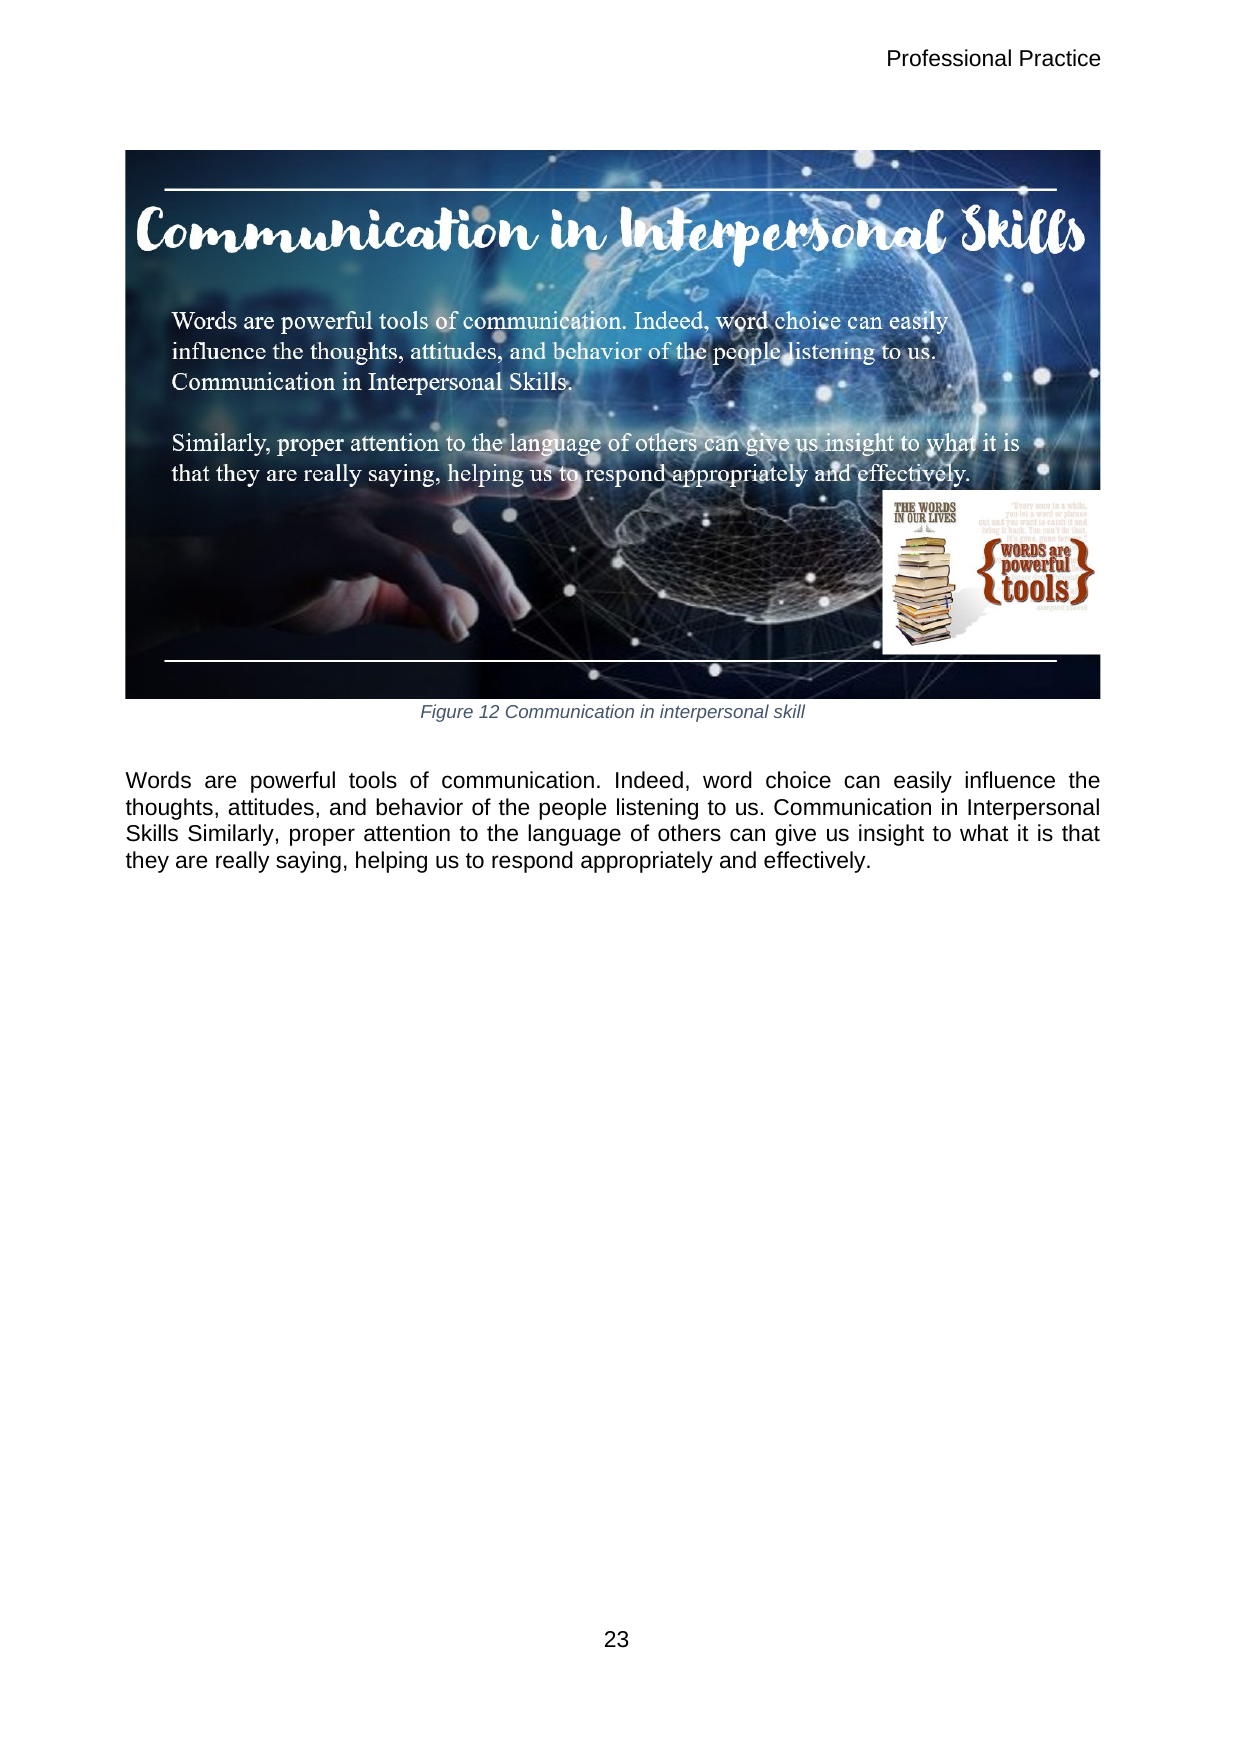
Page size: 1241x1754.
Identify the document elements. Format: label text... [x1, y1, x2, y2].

text Figure 12 Communication in interpersonal skill [125, 701, 1101, 722]
picture [125, 150, 1101, 699]
text Words are powerful tools of communication. Indeed, word choice can easily influence the thoughts, attitudes, and behavior of the people listening to us. Communication in Interpersonal Skills Similarly, proper attention to the language of others can give us insight to what it is that they are really saying, helping us to respond appropriately and effectively. [125, 767, 1101, 873]
